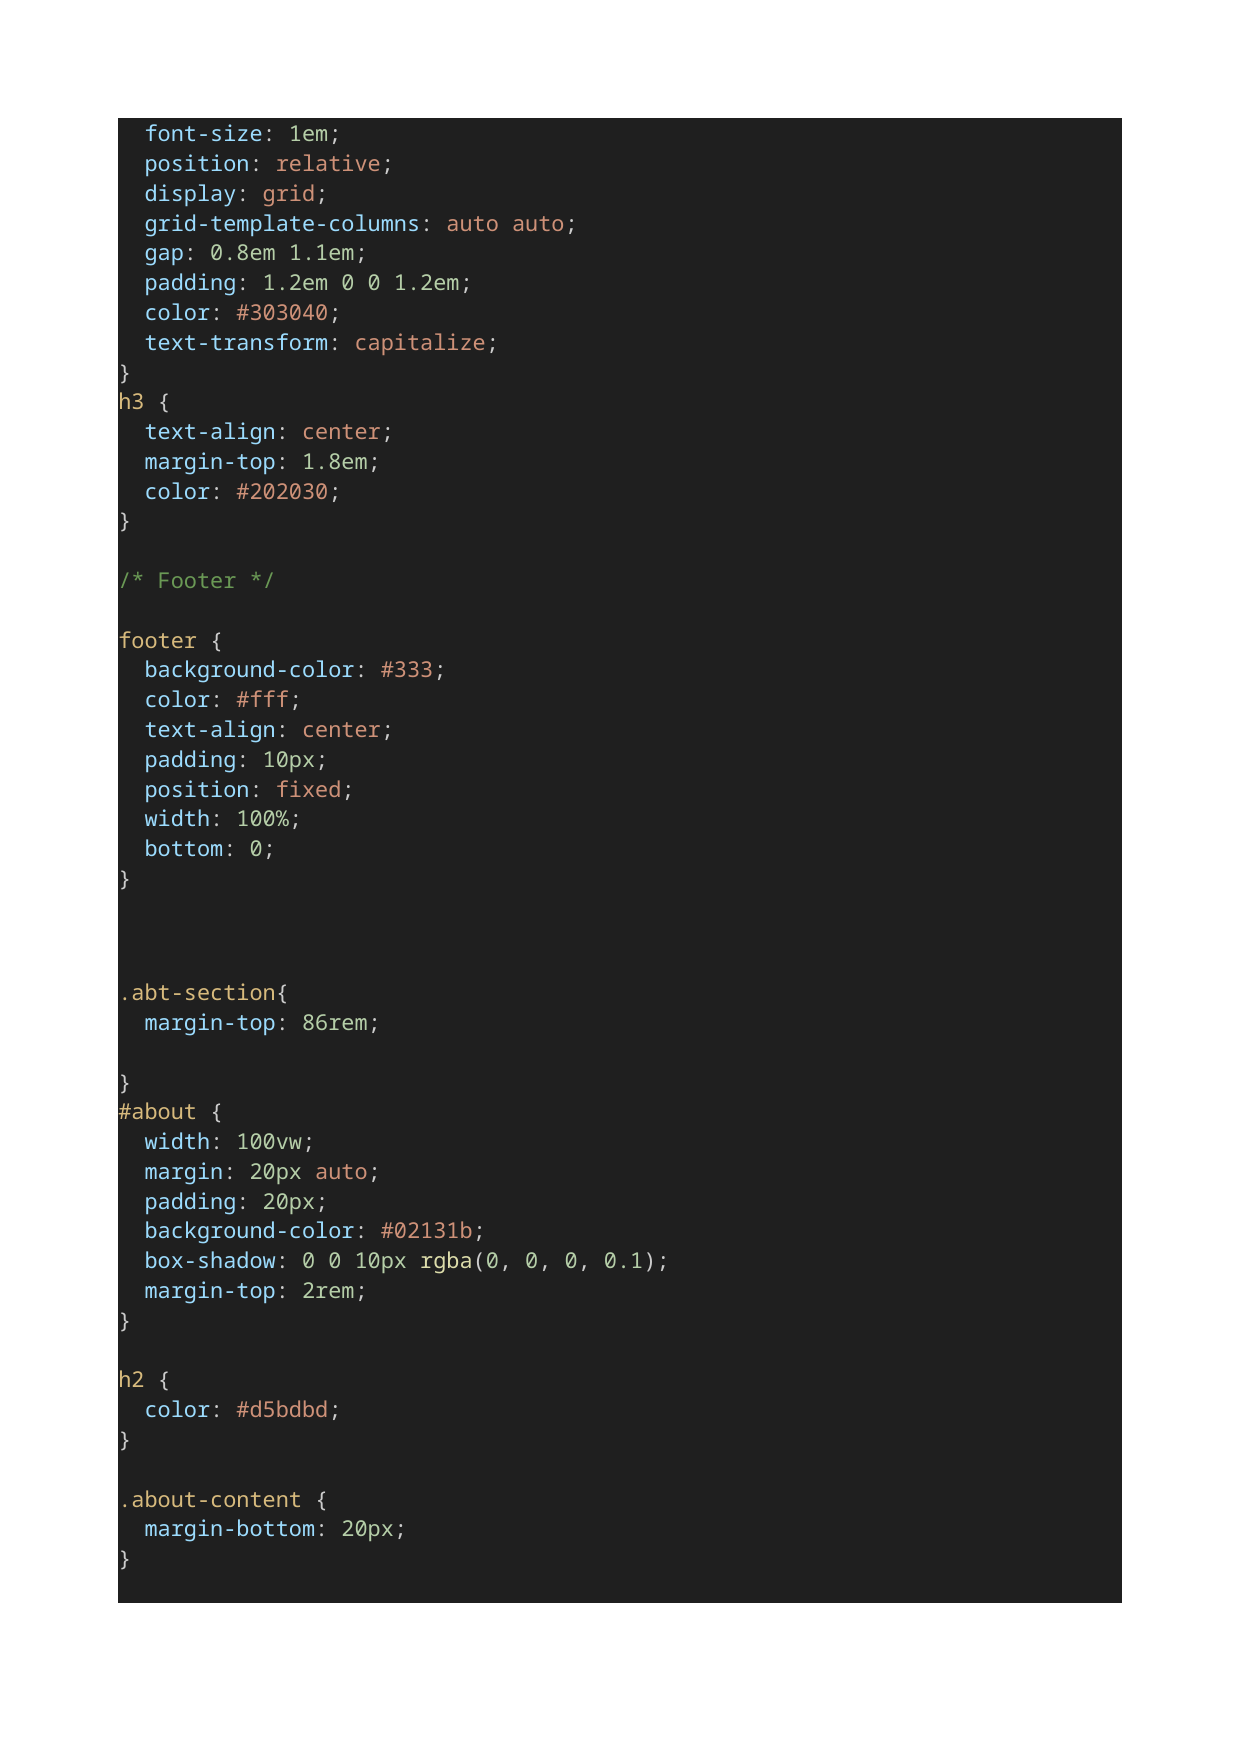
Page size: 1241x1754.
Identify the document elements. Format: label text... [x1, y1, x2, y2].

text h2 { [118, 1364, 1122, 1394]
text position: relative; [118, 148, 1122, 178]
text } [118, 863, 1122, 893]
text text-align: center; [118, 416, 1122, 446]
text padding: 1.2em 0 0 1.2em; [118, 267, 1122, 297]
text color: #fff; [118, 684, 1122, 714]
text .about-content { [118, 1484, 1122, 1513]
text padding: 10px; [118, 744, 1122, 773]
text background-color: #333; [118, 654, 1122, 684]
text } [118, 1424, 1122, 1454]
text position: fixed; [118, 773, 1122, 803]
text } [118, 1305, 1122, 1335]
text box-shadow: 0 0 10px rgba(0, 0, 0, 0.1); [118, 1245, 1122, 1275]
text width: 100%; [118, 803, 1122, 833]
text bottom: 0; [118, 833, 1122, 863]
text } [118, 1543, 1122, 1573]
text background-color: #02131b; [118, 1216, 1122, 1245]
text margin-top: 86rem; [118, 1007, 1122, 1037]
text } [118, 505, 1122, 535]
text width: 100vw; [118, 1126, 1122, 1156]
text gap: 0.8em 1.1em; [118, 237, 1122, 267]
text font-size: 1em; [118, 118, 1122, 148]
text color: #202030; [118, 476, 1122, 505]
text text-align: center; [118, 714, 1122, 744]
text margin-top: 2rem; [118, 1275, 1122, 1305]
text } [118, 356, 1122, 386]
text .abt-section{ [118, 977, 1122, 1007]
text padding: 20px; [118, 1186, 1122, 1216]
text footer { [118, 624, 1122, 654]
text color: #d5bdbd; [118, 1394, 1122, 1424]
text #about { [118, 1096, 1122, 1126]
text text-transform: capitalize; [118, 327, 1122, 356]
text /* Footer */ [118, 565, 1122, 595]
text h3 { [118, 386, 1122, 416]
text margin-top: 1.8em; [118, 446, 1122, 476]
text margin: 20px auto; [118, 1156, 1122, 1186]
text } [118, 1067, 1122, 1096]
text grid-template-columns: auto auto; [118, 207, 1122, 237]
text margin-bottom: 20px; [118, 1513, 1122, 1543]
text color: #303040; [118, 297, 1122, 327]
text display: grid; [118, 178, 1122, 207]
